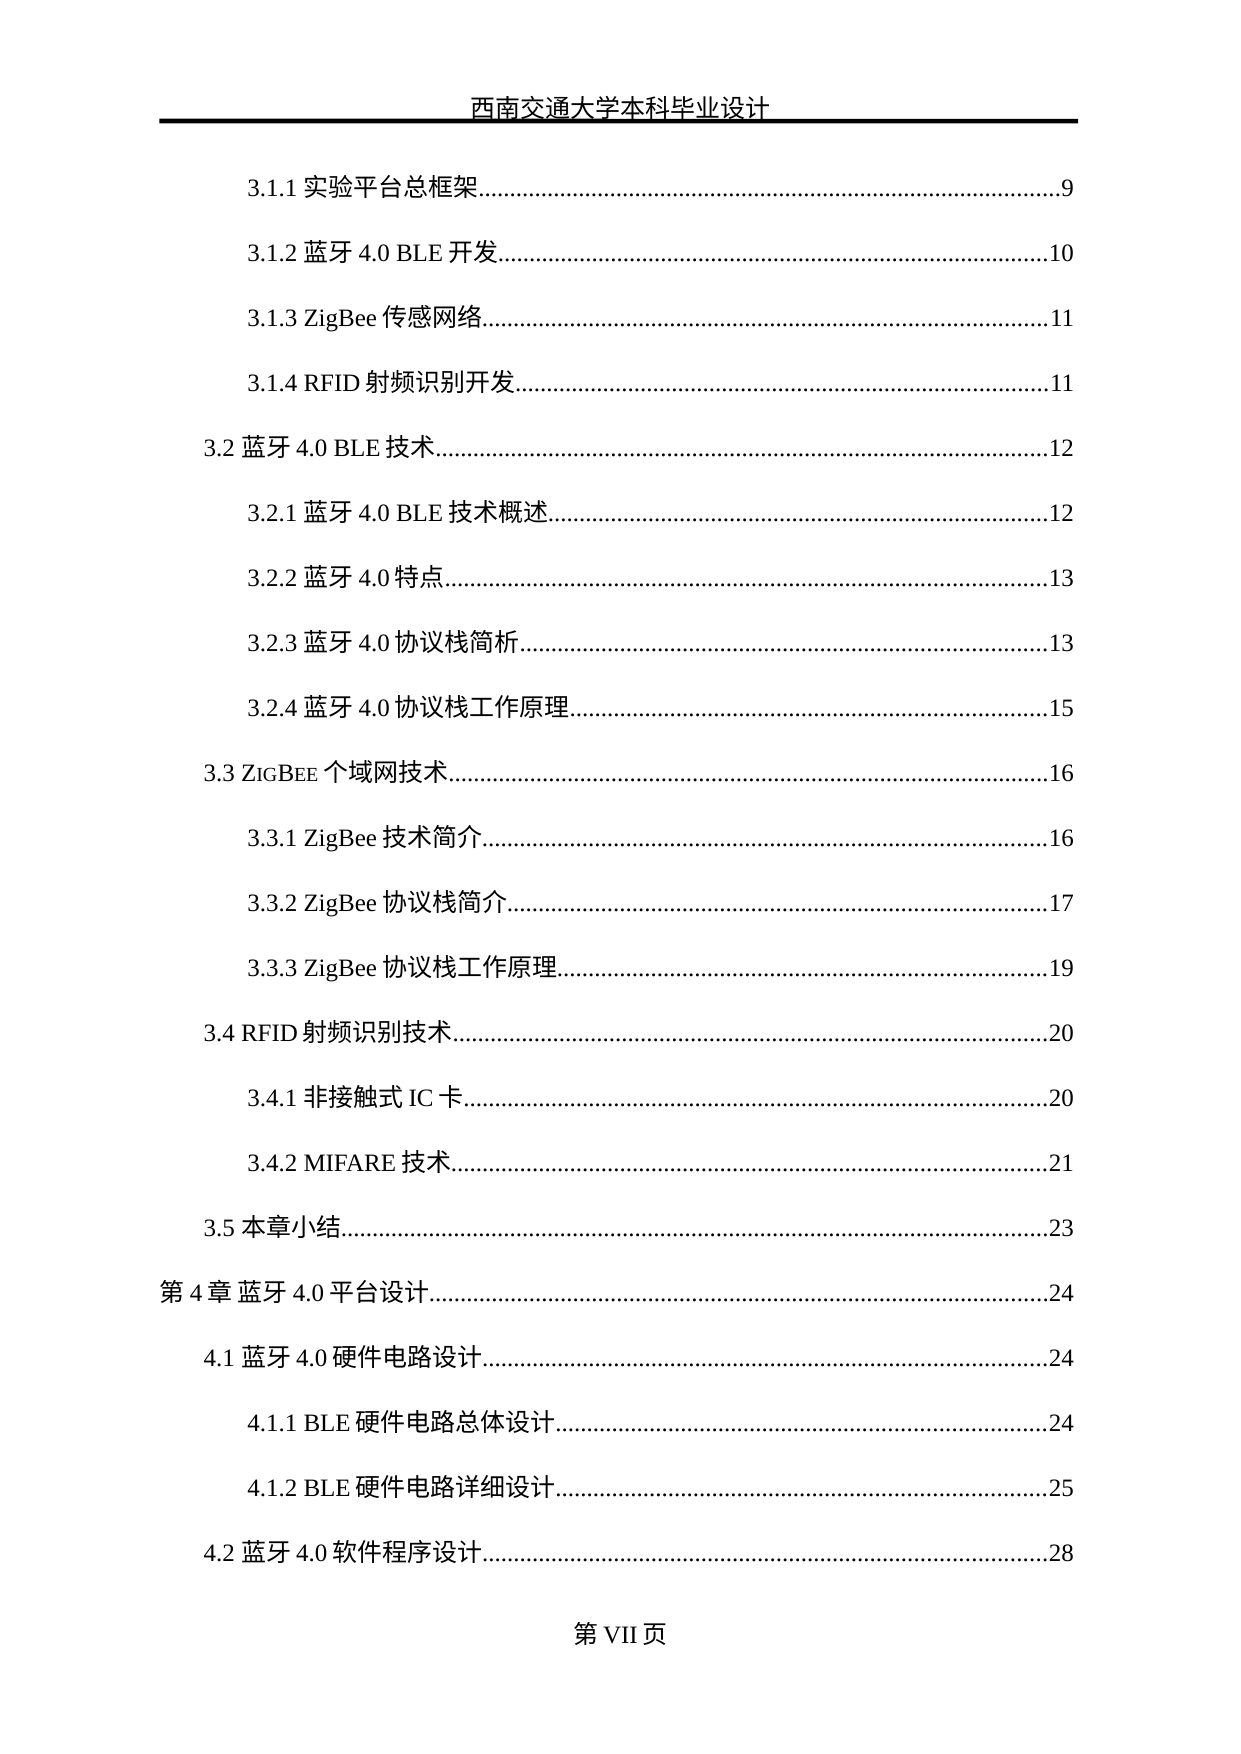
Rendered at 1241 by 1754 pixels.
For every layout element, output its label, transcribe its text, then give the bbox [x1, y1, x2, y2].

text 3.2.1 蓝牙4.0 BLE技术概述 12 [247, 478, 1081, 543]
text 4.2 蓝牙4.0软件程序设计 28 [203, 1518, 1081, 1583]
text 3.1.4 RFID射频识别开发 11 [247, 348, 1081, 413]
text 3.3 ZigBee个域网技术 16 [203, 738, 1081, 803]
text 3.2.2 蓝牙4.0特点 13 [247, 543, 1081, 608]
text 3.2.3 蓝牙4.0协议栈简析 13 [247, 608, 1081, 673]
text 4.1 蓝牙4.0硬件电路设计 24 [203, 1323, 1081, 1388]
text 3.1.1 实验平台总框架 9 [247, 153, 1081, 218]
text 第4章 蓝牙4.0平台设计 24 [159, 1258, 1081, 1323]
text 3.4.2 MIFARE技术 21 [247, 1128, 1081, 1193]
text 3.3.3 ZigBee协议栈工作原理 19 [247, 933, 1081, 998]
text 3.5 本章小结 23 [203, 1193, 1081, 1258]
text 3.1.2 蓝牙4.0 BLE开发 10 [247, 218, 1081, 283]
text 4.1.2 BLE硬件电路详细设计 25 [247, 1453, 1081, 1518]
text 3.1.3 ZigBee传感网络 11 [247, 283, 1081, 348]
text 3.2.4 蓝牙4.0协议栈工作原理 15 [247, 673, 1081, 738]
text 3.4.1 非接触式IC卡 20 [247, 1063, 1081, 1128]
text 3.4 RFID射频识别技术 20 [203, 998, 1081, 1063]
text 4.1.1 BLE硬件电路总体设计 24 [247, 1388, 1081, 1453]
text 3.3.1 ZigBee技术简介 16 [247, 803, 1081, 868]
text 3.3.2 ZigBee协议栈简介 17 [247, 868, 1081, 933]
text 3.2 蓝牙4.0 BLE技术 12 [203, 413, 1081, 478]
